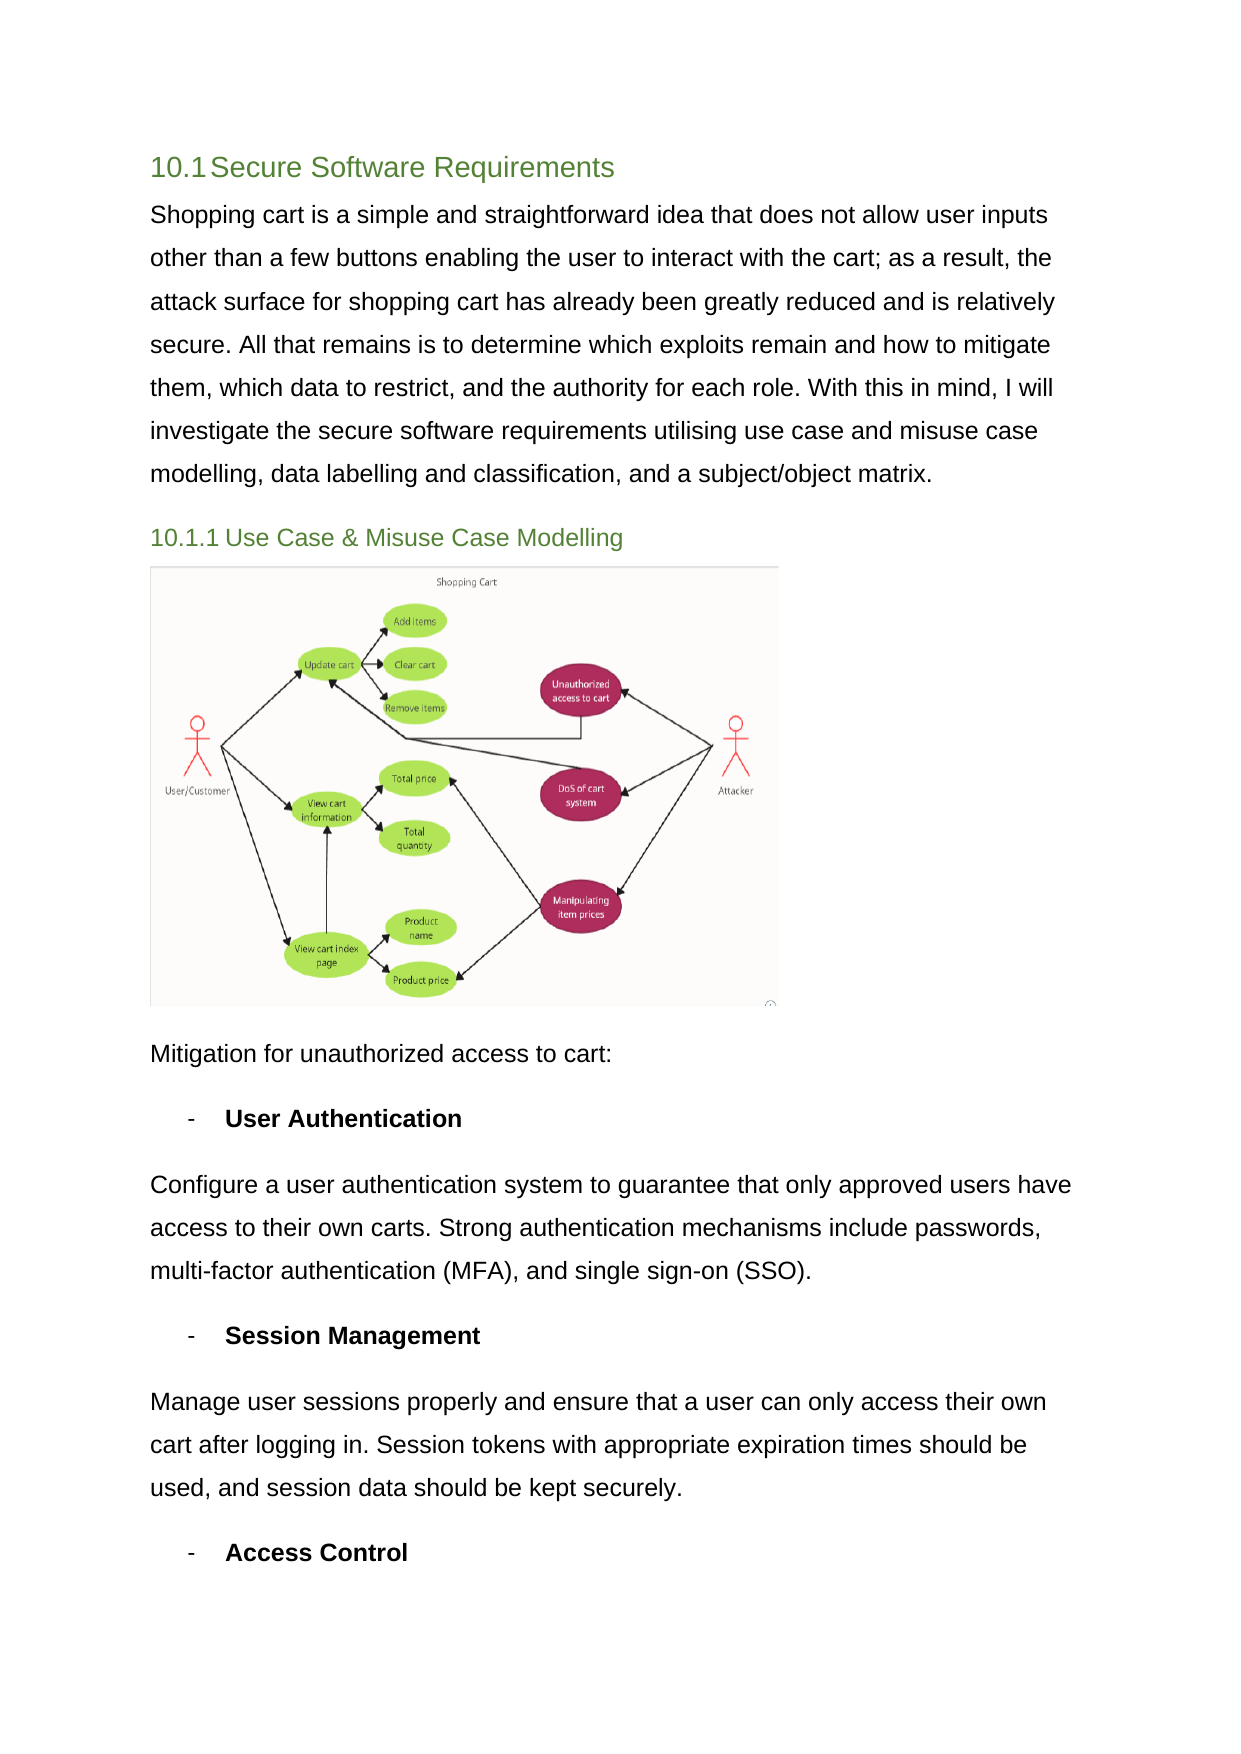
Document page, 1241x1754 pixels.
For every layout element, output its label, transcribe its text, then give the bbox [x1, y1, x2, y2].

text Mitigation for unauthorized access to cart: [150, 1039, 1090, 1068]
list Access Control [187, 1537, 1090, 1567]
subtitle Secure Software Requirements [150, 150, 1090, 183]
subtitle Use Case & Misuse Case Modelling [150, 523, 1090, 552]
text Manage user sessions properly and ensure that a user can only access their own cart after logging in. Session tokens with appropriate expiration times should be used, and session data should be kept securely. [150, 1387, 1090, 1502]
list User Authentication [187, 1103, 1090, 1134]
picture [150, 566, 779, 1006]
list Session Management [187, 1320, 1090, 1351]
text Configure a user authentication system to guarantee that only approved users have access to their own carts. Strong authentication mechanisms include passwords, multi-factor authentication (MFA), and single sign-on (SSO). [150, 1170, 1090, 1285]
text Shopping cart is a simple and straightforward idea that does not allow user inputs other than a few buttons enabling the user to interact with the cart; as a result, the attack surface for shopping cart has already been greatly reduced and is relatively secure. All that remains is to determine which exploits remain and how to mitigate them, which data to restrict, and the authority for each role. With this in mind, I will investigate the secure software requirements utilising use case and misuse case modelling, data labelling and classification, and a subject/object matrix. [150, 200, 1090, 488]
